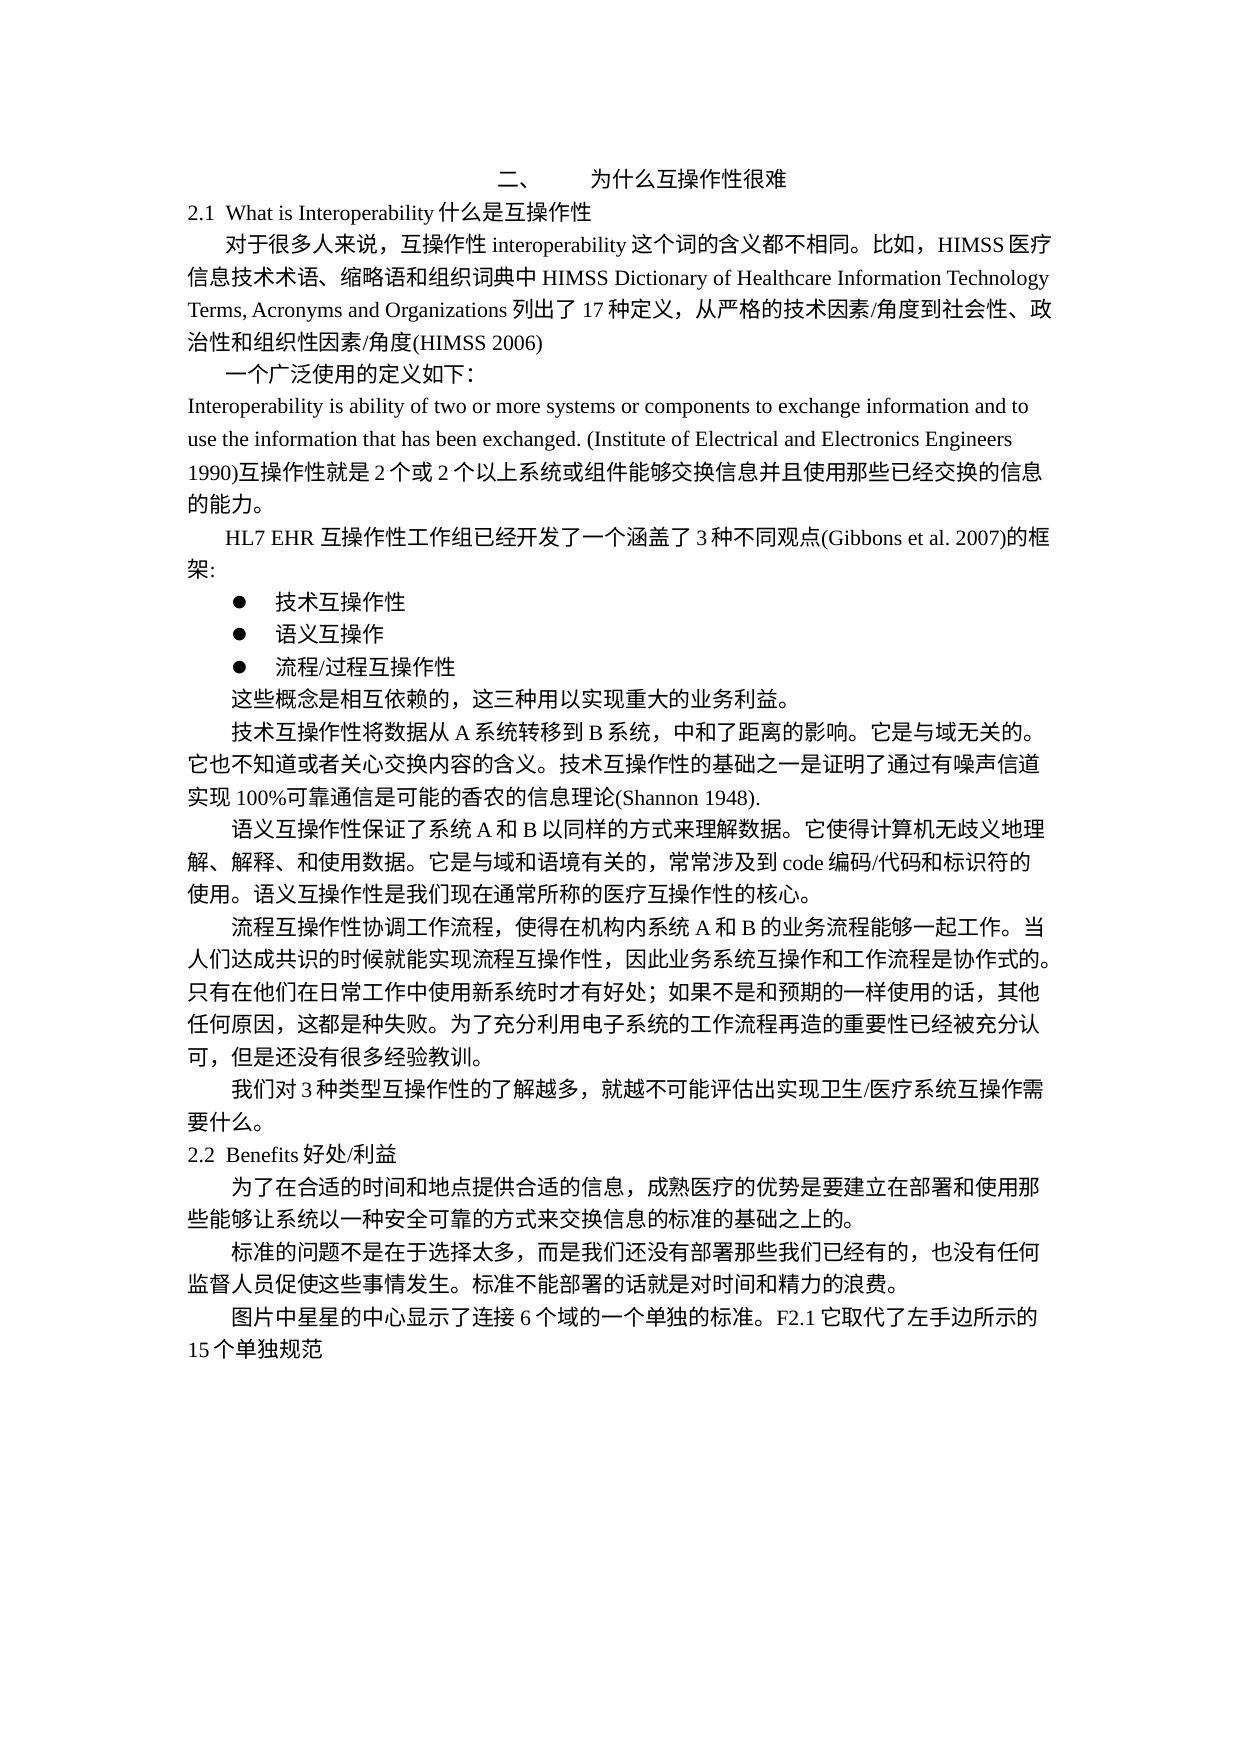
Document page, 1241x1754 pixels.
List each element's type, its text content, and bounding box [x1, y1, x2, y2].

list 为什么互操作性很难 [231, 162, 1053, 194]
text 流程互操作性协调工作流程，使得在机构内系统A和B的业务流程能够一起工作。当 [187, 909, 1053, 942]
text 一个广泛使用的定义如下： [187, 357, 1053, 389]
text 语义互操作性保证了系统A和B以同样的方式来理解数据。它使得计算机无歧义地理解、解释、和使用数据。它是与域和语境有关的，常常涉及到code编码/代码和标识符的使用。语义互操作性是我们现在通常所称的医疗互操作性的核心。 [187, 812, 1053, 909]
text 为了在合适的时间和地点提供合适的信息，成熟医疗的优势是要建立在部署和使用那些能够让系统以一种安全可靠的方式来交换信息的标准的基础之上的。 [187, 1169, 1053, 1234]
text 标准的问题不是在于选择太多，而是我们还没有部署那些我们已经有的，也没有任何监督人员促使这些事情发生。标准不能部署的话就是对时间和精力的浪费。 [187, 1234, 1053, 1299]
text 2.1 What is Interoperability什么是互操作性 [187, 194, 1053, 227]
text 这些概念是相互依赖的，这三种用以实现重大的业务利益。 [231, 682, 1053, 714]
text 技术互操作性将数据从A系统转移到B系统，中和了距离的影响。它是与域无关的。它也不知道或者关心交换内容的含义。技术互操作性的基础之一是证明了通过有噪声信道实现100%可靠通信是可能的香农的信息理论(Shannon 1948). [187, 714, 1053, 812]
list 语义互操作 [231, 617, 1053, 649]
text 我们对3种类型互操作性的了解越多，就越不可能评估出实现卫生/医疗系统互操作需要什么。 [187, 1072, 1053, 1137]
list 流程/过程互操作性 [231, 649, 1053, 682]
text HL7 EHR 互操作性工作组已经开发了一个涵盖了3种不同观点(Gibbons et al. 2007)的框架: [187, 519, 1053, 584]
text 对于很多人来说，互操作性interoperability这个词的含义都不相同。比如，HIMSS医疗信息技术术语、缩略语和组织词典中HIMSS Dictionary of Healthcare Information Technology Terms, Acronyms and Organizations列出了17种定义，从严格的技术因素/角度到社会性、政治性和组织性因素/角度(HIMSS 2006) [187, 227, 1053, 357]
list 技术互操作性 [231, 584, 1053, 617]
text 图片中星星的中心显示了连接6个域的一个单独的标准。F2.1它取代了左手边所示的15个单独规范 [187, 1299, 1053, 1364]
text 2.2 Benefits好处/利益 [187, 1137, 1053, 1169]
text 人们达成共识的时候就能实现流程互操作性，因此业务系统互操作和工作流程是协作式的。只有在他们在日常工作中使用新系统时才有好处；如果不是和预期的一样使用的话，其他任何原因，这都是种失败。为了充分利用电子系统的工作流程再造的重要性已经被充分认可，但是还没有很多经验教训。 [187, 942, 1053, 1072]
text Interoperability is ability of two or more systems or components to exchange information and to use the information that has been exchanged. (Institute of Electrical and Electronics Engineers 1990)互操作性就是2个或2个以上系统或组件能够交换信息并且使用那些已经交换的信息的能力。 [187, 389, 1053, 519]
